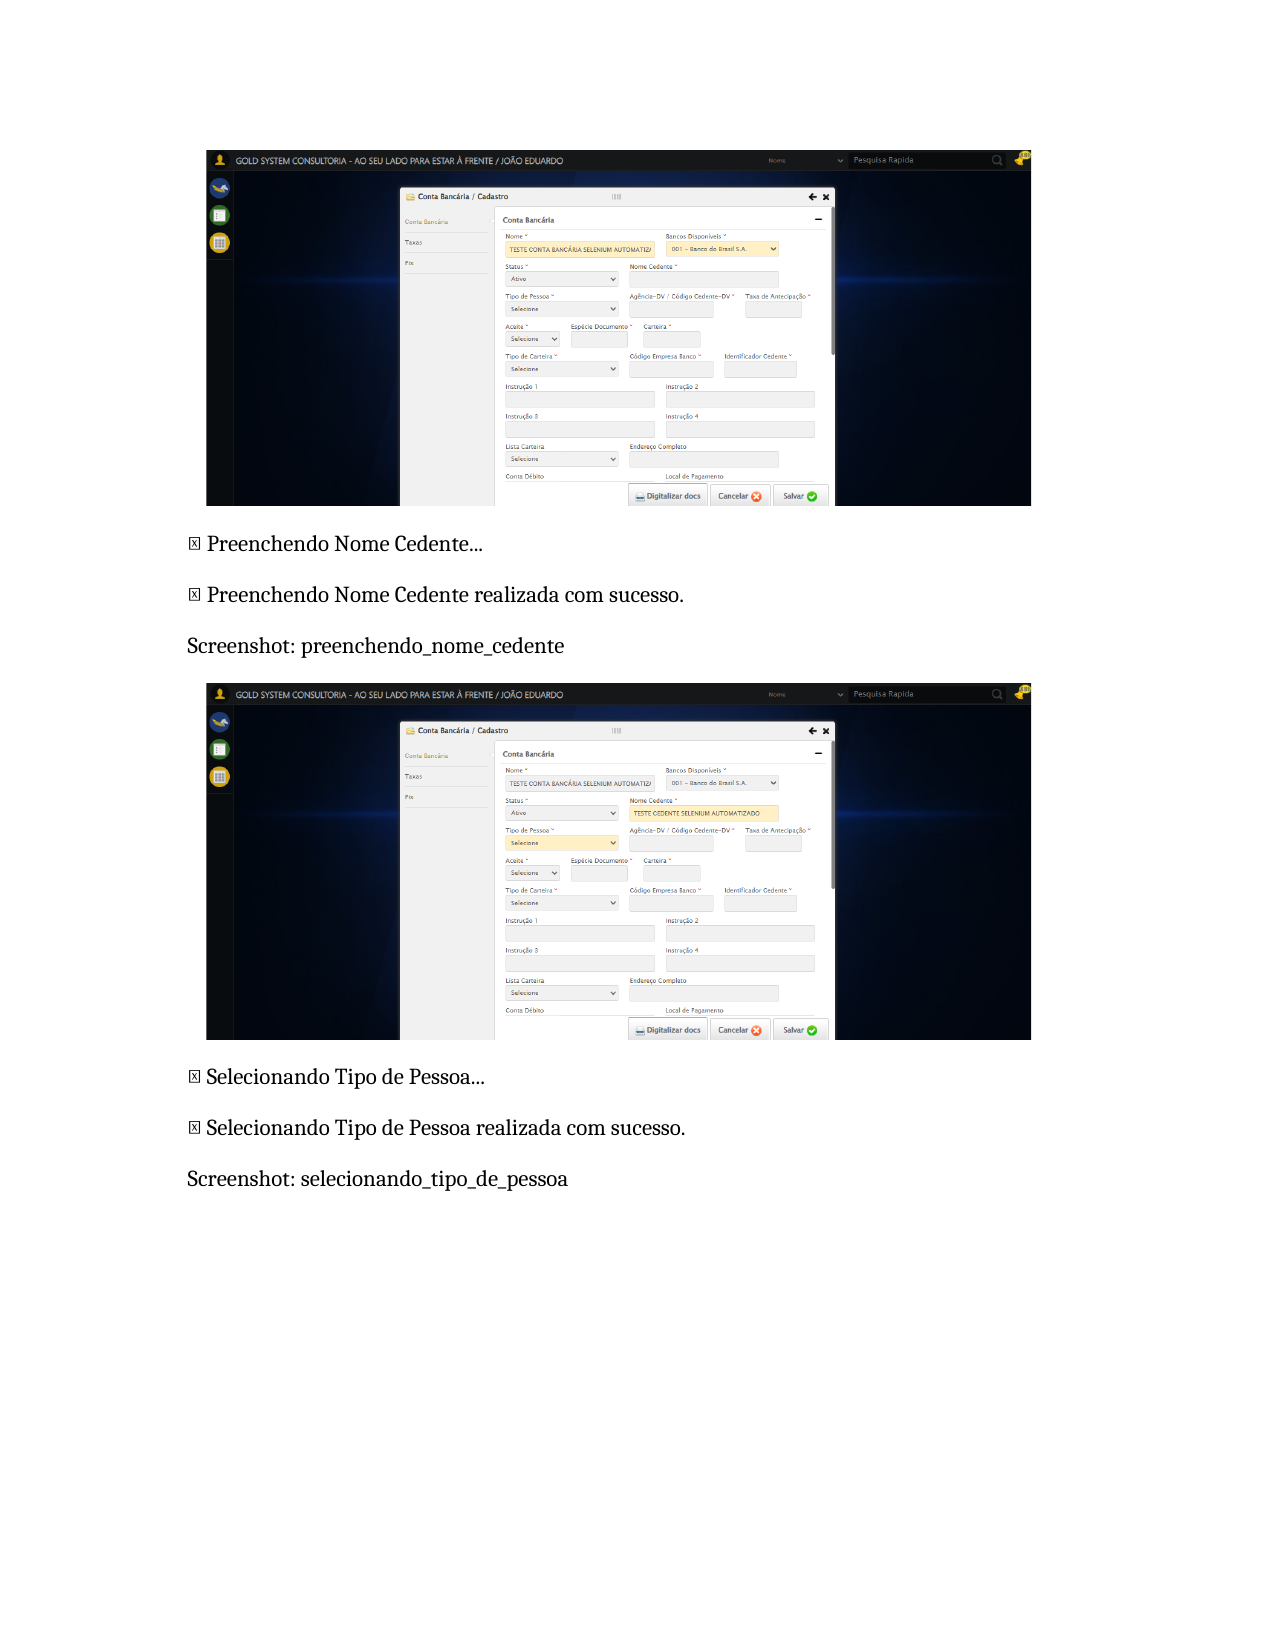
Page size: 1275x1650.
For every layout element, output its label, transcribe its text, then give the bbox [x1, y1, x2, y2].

text Screenshot: preenchendo_nome_cedente [187, 632, 1087, 659]
picture [206, 150, 1032, 506]
text ✅ Selecionando Tipo de Pessoa realizada com sucesso. [187, 1115, 1087, 1141]
text 🔄 Selecionando Tipo de Pessoa... [187, 1064, 1087, 1090]
text ✅ Preenchendo Nome Cedente realizada com sucesso. [187, 581, 1087, 608]
text 🔄 Preenchendo Nome Cedente... [187, 530, 1087, 557]
picture [206, 683, 1032, 1040]
text Screenshot: selecionando_tipo_de_pessoa [187, 1166, 1087, 1192]
